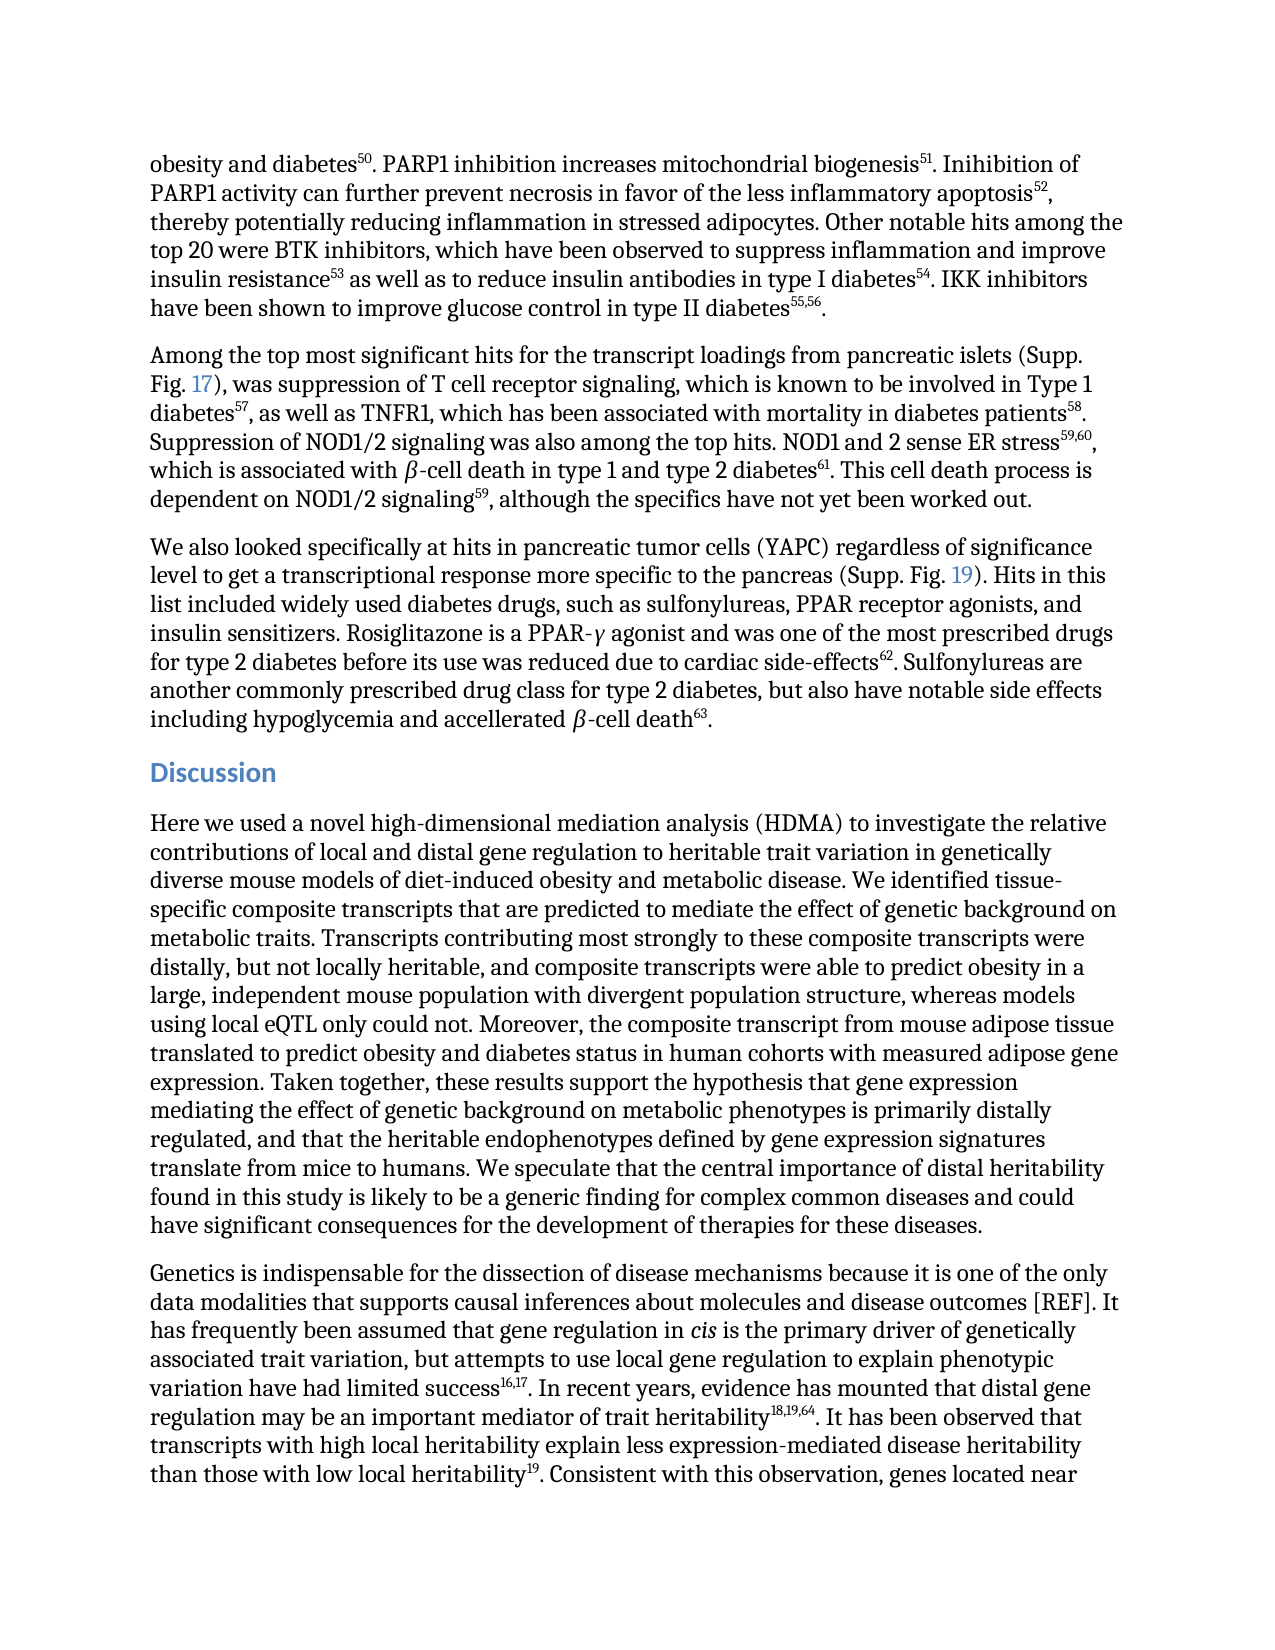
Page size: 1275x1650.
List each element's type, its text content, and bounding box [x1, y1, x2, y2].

subtitle Discussion [150, 754, 1125, 790]
text Among the top most significant hits for the transcript loadings from pancreatic islets (Supp. Fig. 17), was suppression of T cell receptor signaling, which is known to be involved in Type 1 diabetes57, as well as TNFR1, which has been associated with mortality in diabetes patients58. Suppression of NOD1/2 signaling was also among the top hits. NOD1 and 2 sense ER stress59,60, which is associated with -cell death in type 1 and type 2 diabetes61. This cell death process is dependent on NOD1/2 signaling59, although the specifics have not yet been worked out. [150, 341, 1125, 514]
text We also looked specifically at hits in pancreatic tumor cells (YAPC) regardless of significance level to get a transcriptional response more specific to the pancreas (Supp. Fig. 19). Hits in this list included widely used diabetes drugs, such as sulfonylureas, PPAR receptor agonists, and insulin sensitizers. Rosiglitazone is a PPAR- agonist and was one of the most prescribed drugs for type 2 diabetes before its use was reduced due to cardiac side-effects62. Sulfonylureas are another commonly prescribed drug class for type 2 diabetes, but also have notable side effects including hypoglycemia and accellerated -cell death63. [150, 532, 1125, 734]
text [150, 150, 1125, 322]
text Here we used a novel high-dimensional mediation analysis (HDMA) to investigate the relative contributions of local and distal gene regulation to heritable trait variation in genetically diverse mouse models of diet-induced obesity and metabolic disease. We identified tissue-specific composite transcripts that are predicted to mediate the effect of genetic background on metabolic traits. Transcripts contributing most strongly to these composite transcripts were distally, but not locally heritable, and composite transcripts were able to predict obesity in a large, independent mouse population with divergent population structure, whereas models using local eQTL only could not. Moreover, the composite transcript from mouse adipose tissue translated to predict obesity and diabetes status in human cohorts with measured adipose gene expression. Taken together, these results support the hypothesis that gene expression mediating the effect of genetic background on metabolic phenotypes is primarily distally regulated, and that the heritable endophenotypes defined by gene expression signatures translate from mice to humans. We speculate that the central importance of distal heritability found in this study is likely to be a generic finding for complex common diseases and could have significant consequences for the development of therapies for these diseases. [150, 809, 1125, 1240]
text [150, 1259, 1125, 1489]
